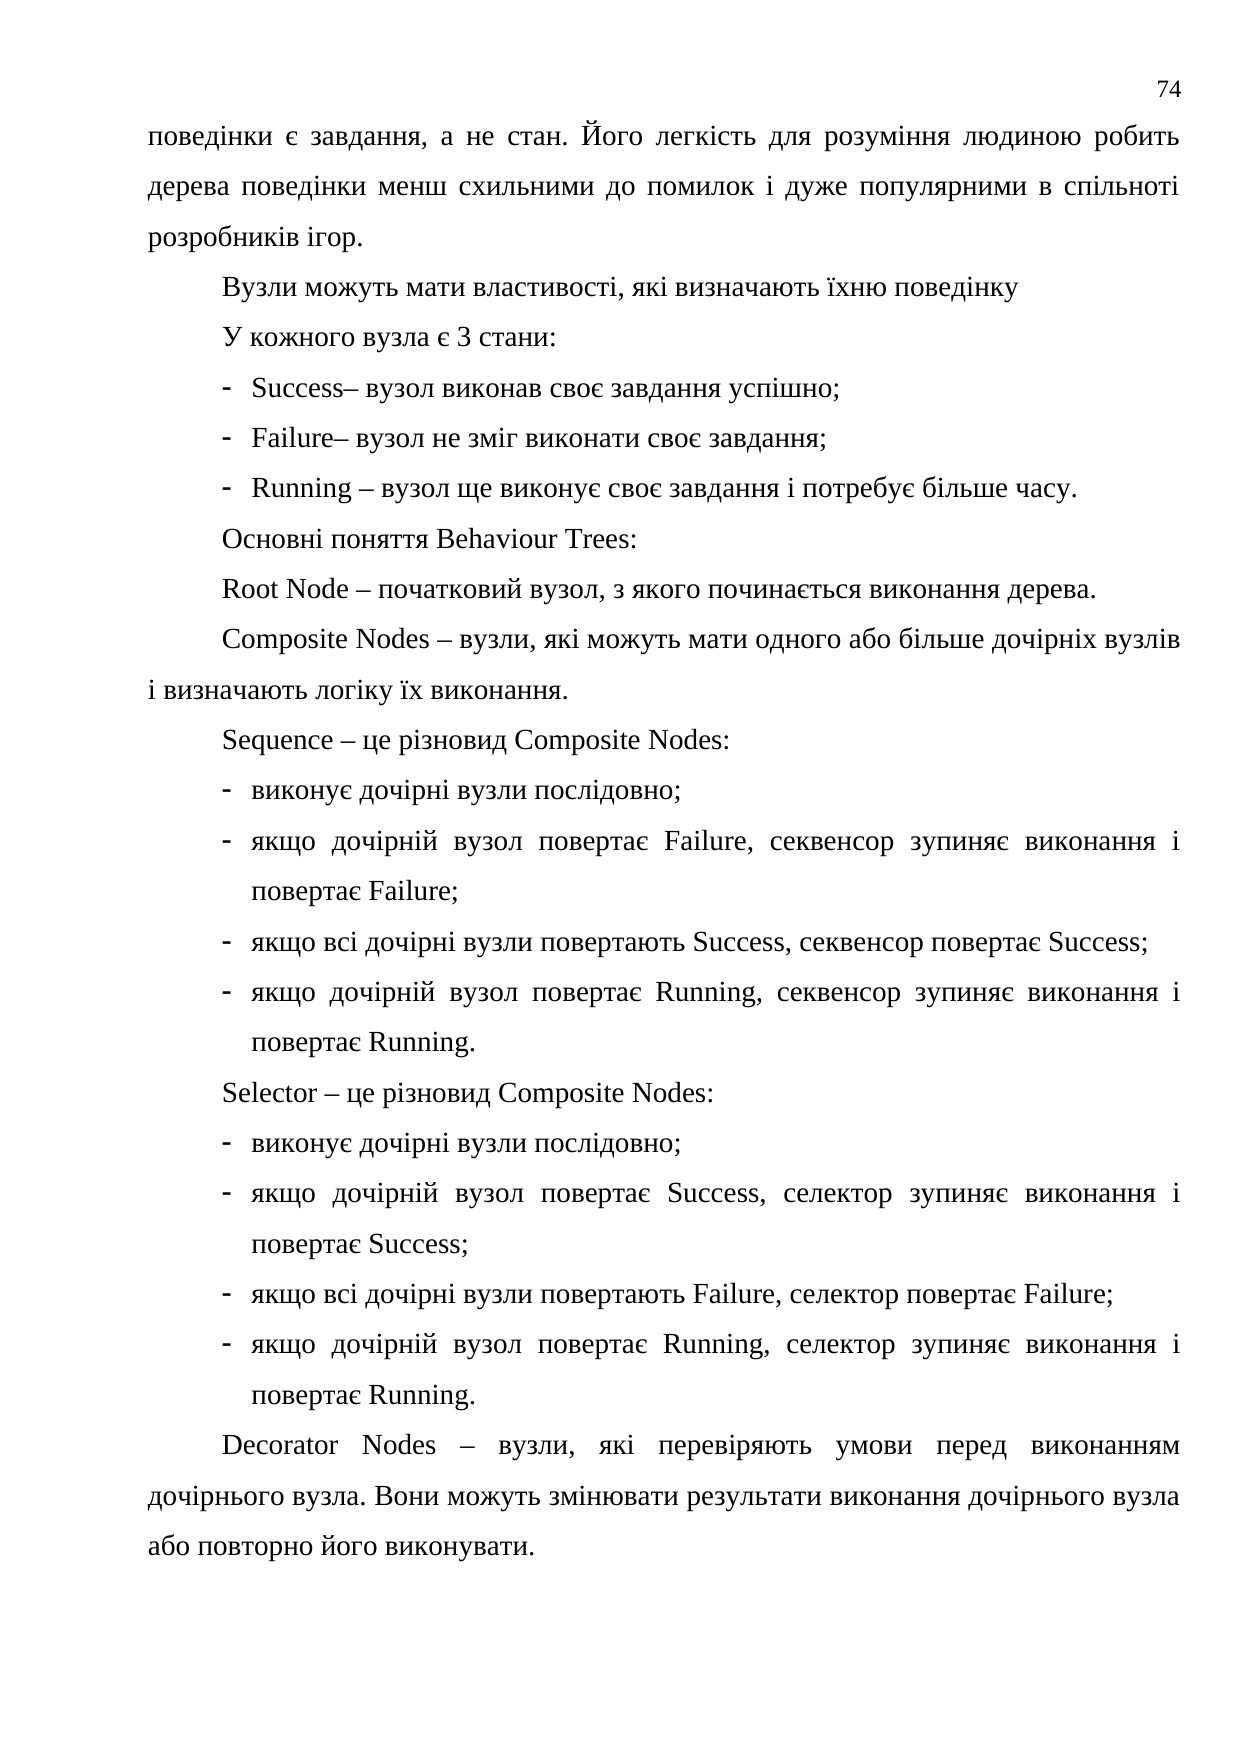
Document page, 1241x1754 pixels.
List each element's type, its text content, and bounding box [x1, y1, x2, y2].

text Success– вузол виконав своє завдання успішно; [222, 370, 1181, 403]
text якщо дочірній вузол повертає Running, селектор зупиняє виконання і повертає Running. [222, 1327, 1181, 1411]
text Running – вузол ще виконує своє завдання і потребує більше часу. [222, 471, 1181, 504]
text У кожного вузла є 3 стани: [148, 319, 1181, 353]
text якщо дочірній вузол повертає Failure, секвенсор зупиняє виконання і повертає Failure; [222, 823, 1181, 907]
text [148, 118, 1181, 252]
text виконує дочірні вузли послідовно; [222, 1125, 1181, 1159]
text виконує дочірні вузли послідовно; [222, 772, 1181, 806]
text якщо всі дочірні вузли повертають Failure, селектор повертає Failure; [222, 1276, 1181, 1310]
text Основні поняття Behaviour Trees: [148, 521, 1181, 554]
text Вузли можуть мати властивості, які визначають їхню поведінку [148, 269, 1181, 303]
text Failure– вузол не зміг виконати своє завдання; [222, 420, 1181, 454]
text Sequence – це різновид Composite Nodes: [148, 722, 1181, 756]
text Selector – це різновид Composite Nodes: [148, 1075, 1181, 1108]
text якщо дочірній вузол повертає Running, секвенсор зупиняє виконання і повертає Running. [222, 974, 1181, 1058]
text Decorator Nodes – вузли, які перевіряють умови перед виконанням дочірнього вузла. Вони можуть змінювати результати виконання дочірнього вузла або повторно його виконувати. [148, 1427, 1181, 1562]
text Composite Nodes – вузли, які можуть мати одного або більше дочірніх вузлів і визначають логіку їх виконання. [148, 622, 1181, 705]
text якщо дочірній вузол повертає Success, селектор зупиняє виконання і повертає Success; [222, 1176, 1181, 1259]
text якщо всі дочірні вузли повертають Success, секвенсор повертає Success; [222, 924, 1181, 957]
text Root Node – початковий вузол, з якого починається виконання дерева. [148, 571, 1181, 605]
